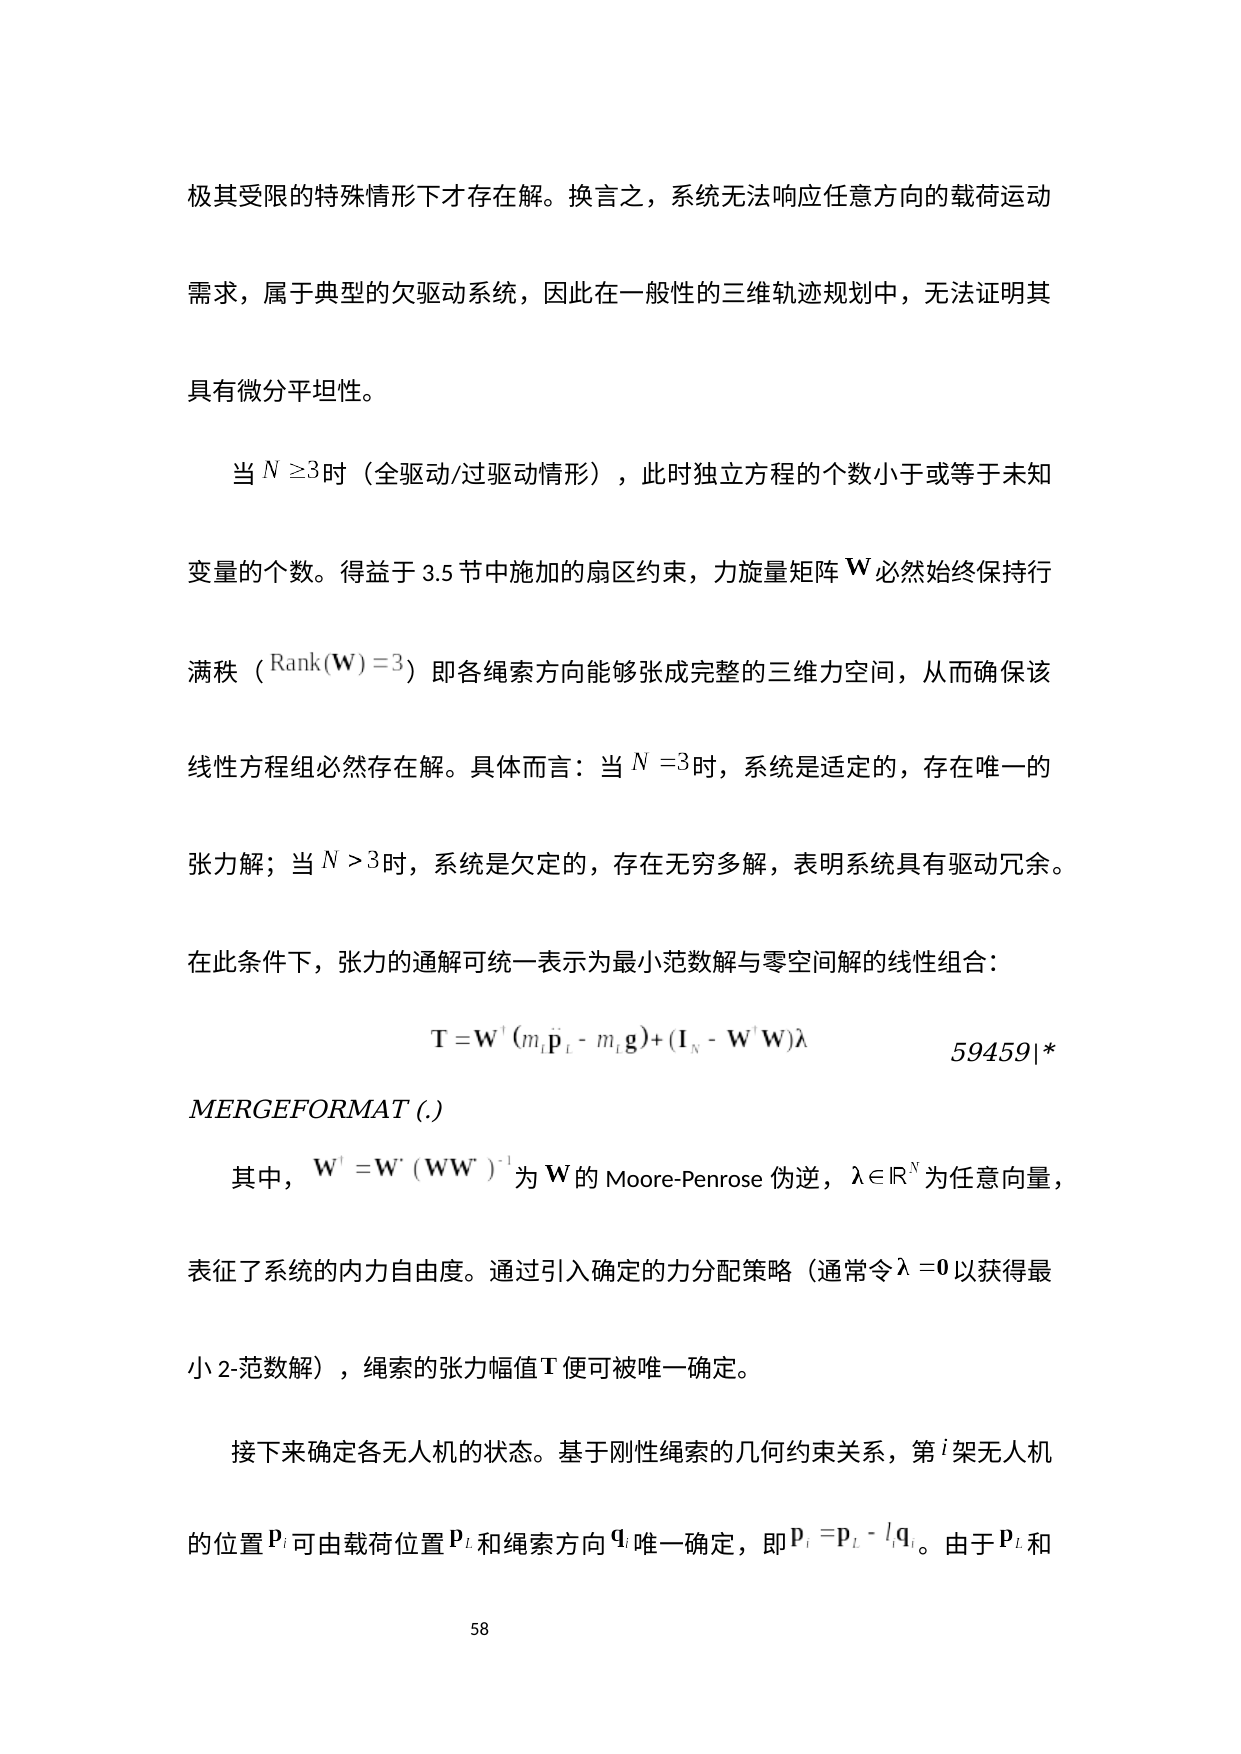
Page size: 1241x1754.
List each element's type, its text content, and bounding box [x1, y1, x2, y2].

text 其中，为的Moore-Penrose 伪逆，为任意向量，表征了系统的内力自由度。通过引入确定的力分配策略（通常令以获得最小2-范数解），绳索的张力幅值便可被唯一确定。 [187, 1139, 1053, 1399]
text 当时（全驱动/过驱动情形），此时独立方程的个数小于或等于未知变量的个数。得益于3.5节中施加的扇区约束，力旋量矩阵必然始终保持行满秩（）即各绳索方向能够张成完整的三维力空间，从而确保该线性方程组必然存在解。具体而言：当时，系统是适定的，存在唯一的张力解；当时，系统是欠定的，存在无穷多解，表明系统具有驱动冗余。在此条件下，张力的通解可统一表示为最小范数解与零空间解的线性组合： [187, 440, 1053, 993]
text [187, 1418, 1053, 1580]
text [187, 162, 1053, 422]
